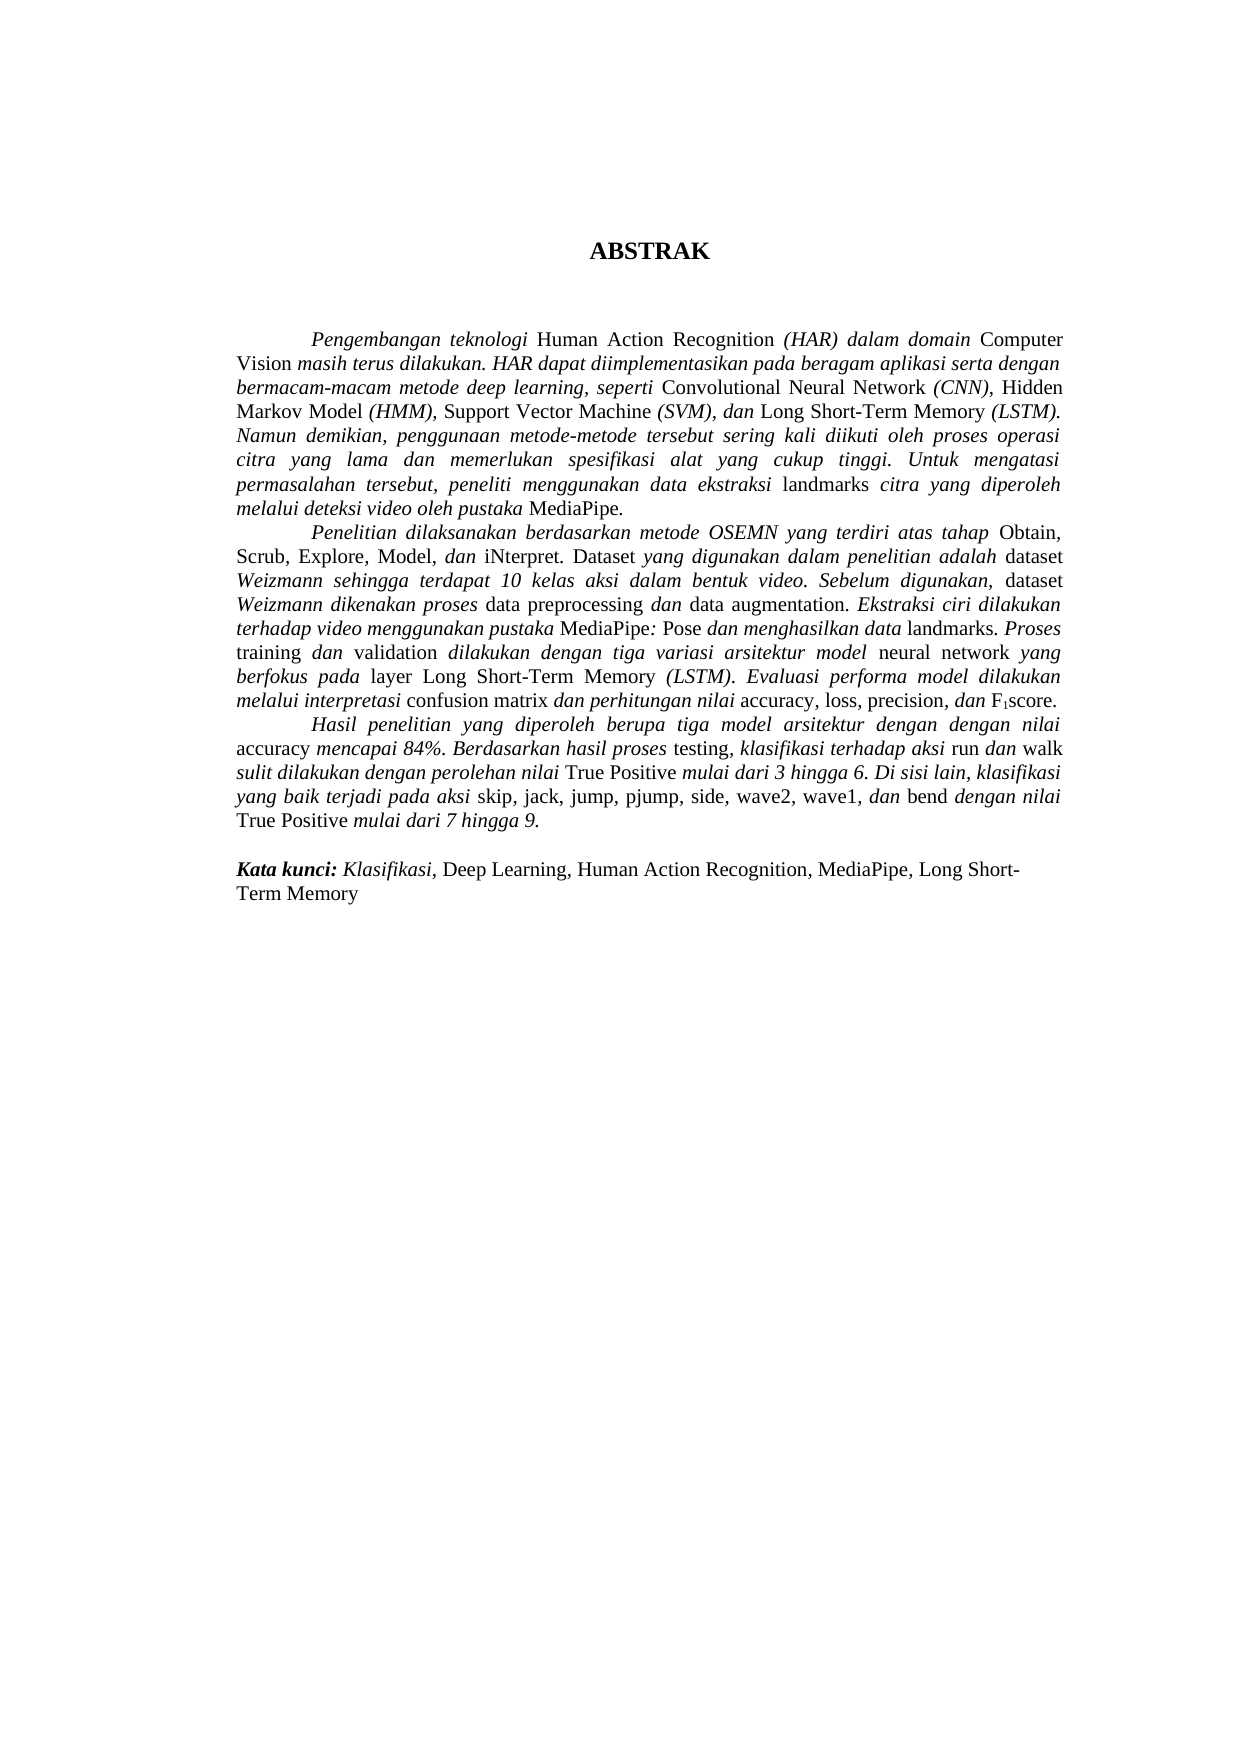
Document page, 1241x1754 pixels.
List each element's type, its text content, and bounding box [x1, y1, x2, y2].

subtitle ABSTRAK [236, 236, 1063, 265]
text Penelitian dilaksanakan berdasarkan metode OSEMN yang terdiri atas tahap Obtain, Scrub, Explore, Model, dan iNterpret. Dataset yang digunakan dalam penelitian adalah dataset Weizmann sehingga terdapat 10 kelas aksi dalam bentuk video. Sebelum digunakan, dataset Weizmann dikenakan proses data preprocessing dan data augmentation. Ekstraksi ciri dilakukan terhadap video menggunakan pustaka MediaPipe: Pose dan menghasilkan data landmarks. Proses training dan validation dilakukan dengan tiga variasi arsitektur model neural network yang berfokus pada layer Long Short-Term Memory (LSTM). Evaluasi performa model dilakukan melalui interpretasi confusion matrix dan perhitungan nilai accuracy, loss, precision, dan F1score. [236, 519, 1063, 712]
text Pengembangan teknologi Human Action Recognition (HAR) dalam domain Computer Vision masih terus dilakukan. HAR dapat diimplementasikan pada beragam aplikasi serta dengan bermacam-macam metode deep learning, seperti Convolutional Neural Network (CNN), Hidden Markov Model (HMM), Support Vector Machine (SVM), dan Long Short-Term Memory (LSTM). Namun demikian, penggunaan metode-metode tersebut sering kali diikuti oleh proses operasi citra yang lama dan memerlukan spesifikasi alat yang cukup tinggi. Untuk mengatasi permasalahan tersebut, peneliti menggunakan data ekstraksi landmarks citra yang diperoleh melalui deteksi video oleh pustaka MediaPipe. [236, 327, 1063, 519]
text Hasil penelitian yang diperoleh berupa tiga model arsitektur dengan dengan nilai accuracy mencapai 84%. Berdasarkan hasil proses testing, klasifikasi terhadap aksi run dan walk sulit dilakukan dengan perolehan nilai True Positive mulai dari 3 hingga 6. Di sisi lain, klasifikasi yang baik terjadi pada aksi skip, jack, jump, pjump, side, wave2, wave1, dan bend dengan nilai True Positive mulai dari 7 hingga 9. [236, 712, 1063, 832]
text Kata kunci: Klasifikasi, Deep Learning, Human Action Recognition, MediaPipe, Long Short-Term Memory [236, 856, 1063, 904]
